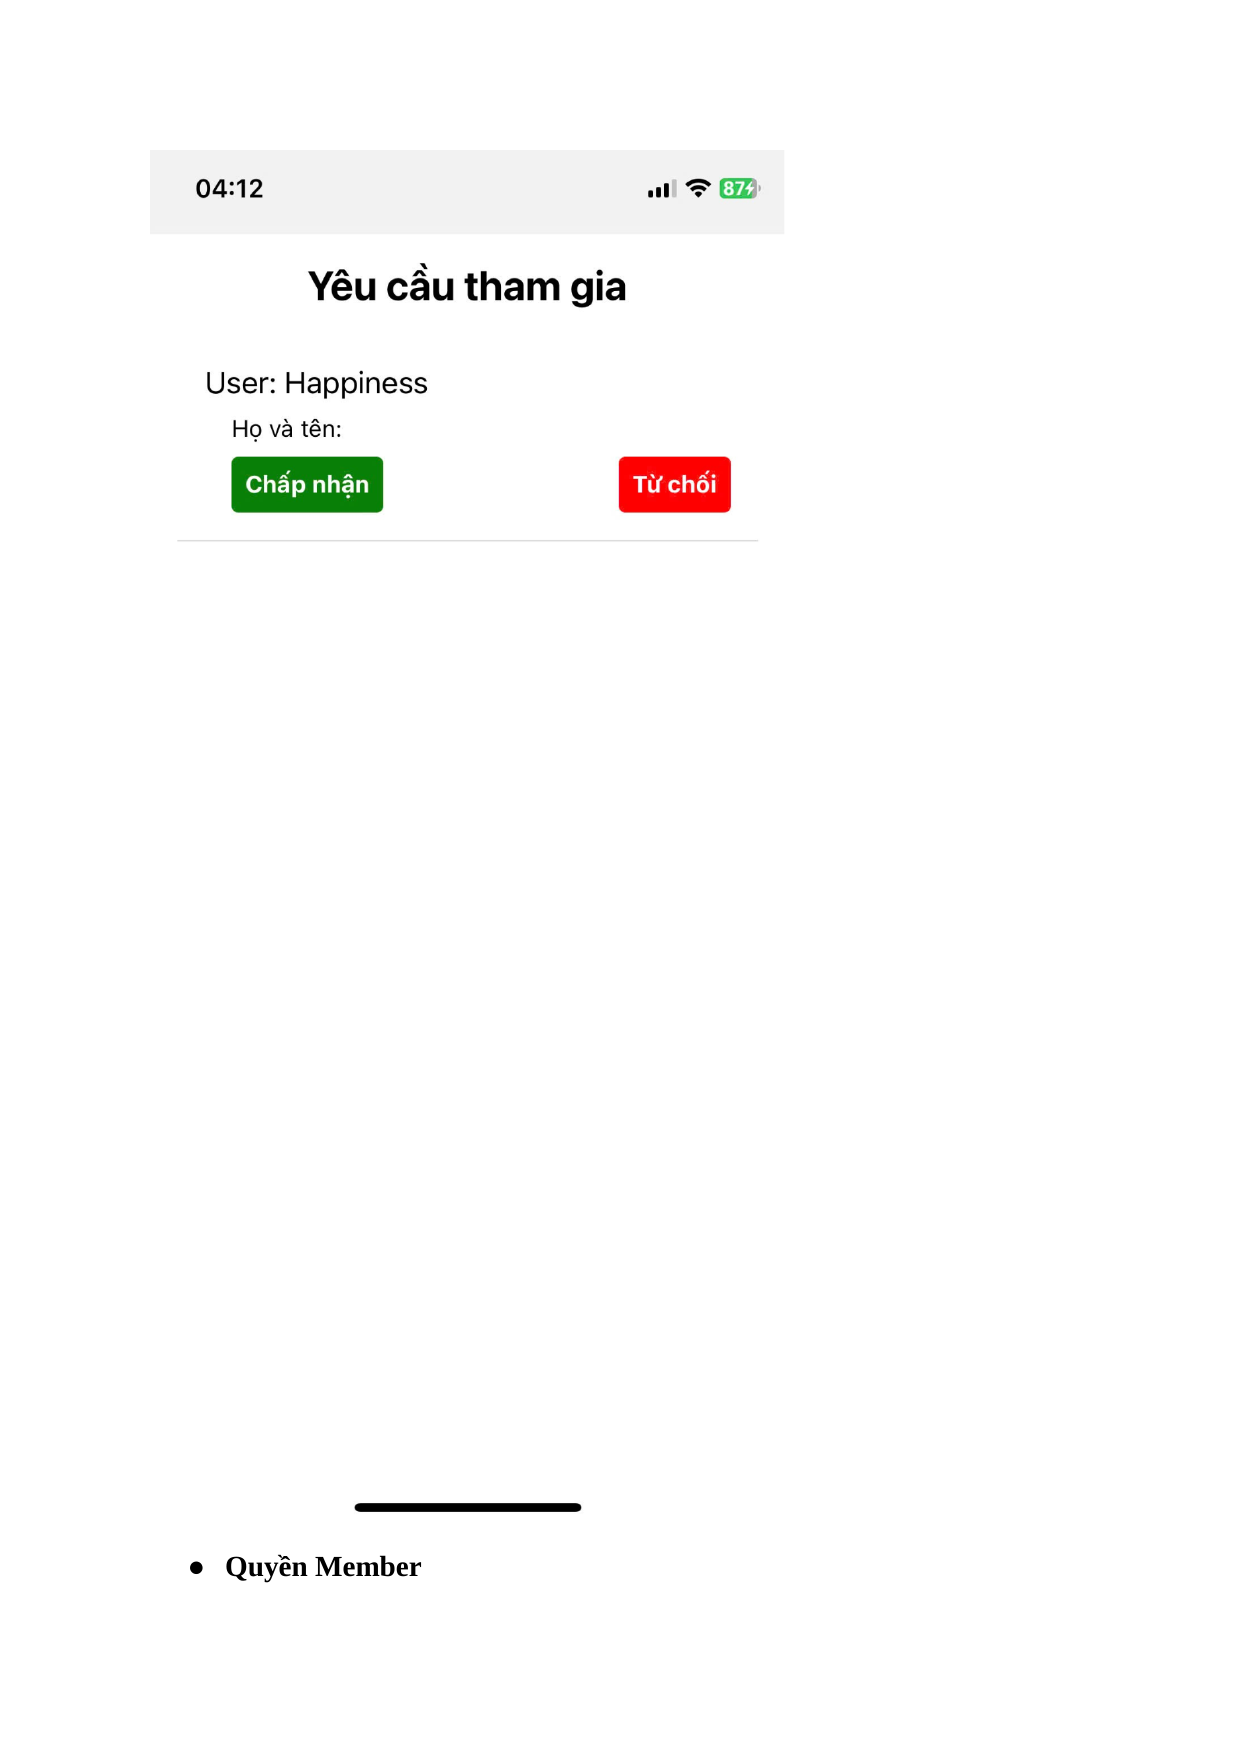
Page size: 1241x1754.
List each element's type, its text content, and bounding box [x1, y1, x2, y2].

picture [150, 150, 785, 1525]
list Quyền Member [187, 1549, 1090, 1583]
